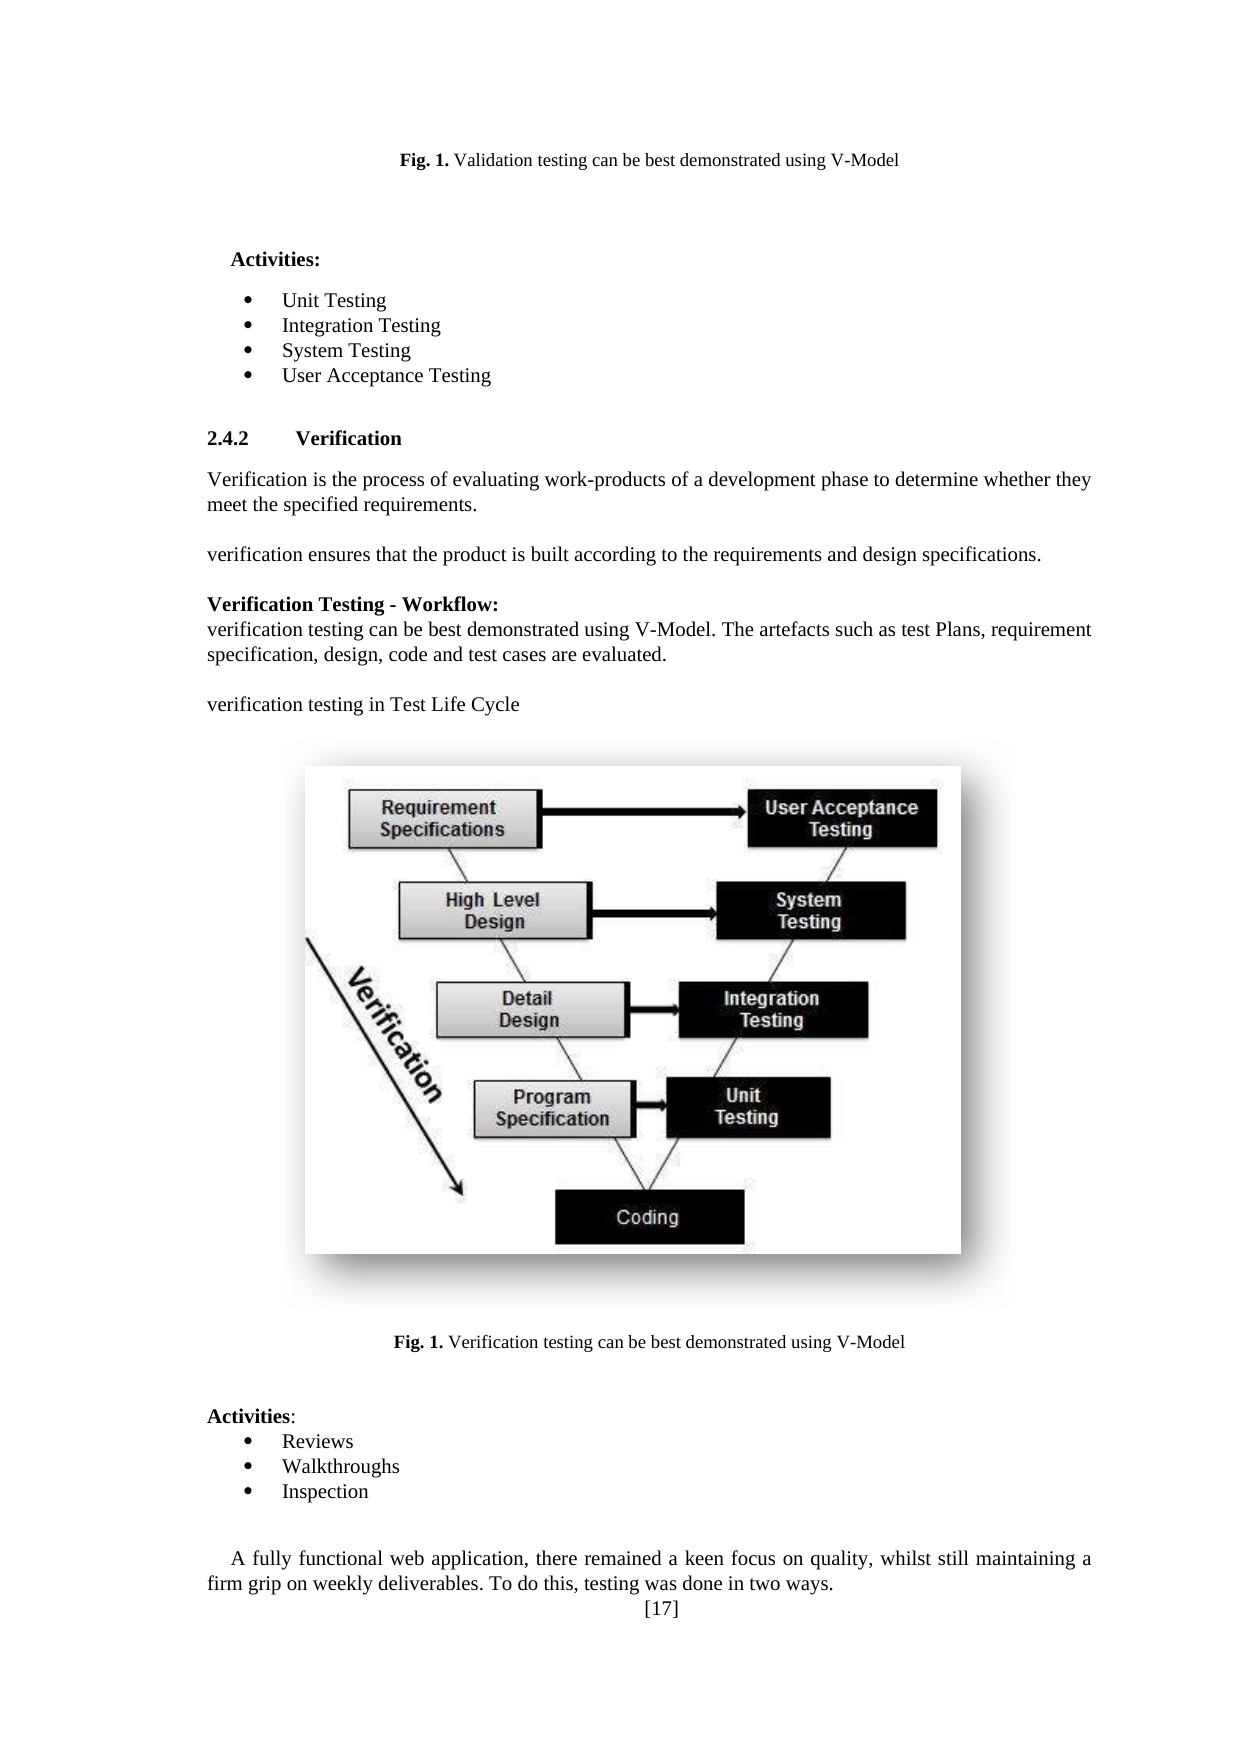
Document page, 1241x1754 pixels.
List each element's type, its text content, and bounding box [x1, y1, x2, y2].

list Activities: [207, 1403, 1092, 1428]
list Verification Testing - Workflow: [207, 591, 1092, 616]
text Fig. 7. Validation testing can be best demonstrated using V-Model [207, 148, 1092, 171]
list verification testing in Test Life Cycle [207, 691, 1092, 716]
text A fully functional web application, there remained a keen focus on quality, whilst still maintaining a firm grip on weekly deliverables. To do this, testing was done in two ways. [207, 1545, 1092, 1595]
list Walkthroughs [244, 1453, 1092, 1478]
picture [305, 766, 961, 1254]
text Activities: [207, 246, 1092, 271]
text Fig. 8. Verification testing can be best demonstrated using V-Model [207, 1330, 1092, 1353]
subtitle Verification [207, 425, 1092, 450]
list System Testing [244, 337, 1092, 362]
list Inspection [244, 1478, 1092, 1503]
list Unit Testing [244, 287, 1092, 312]
list Verification is the process of evaluating work-products of a development phase to determine whether they meet the specified requirements. [207, 466, 1092, 516]
list verification ensures that the product is built according to the requirements and design specifications. [207, 541, 1092, 566]
list User Acceptance Testing [244, 362, 1092, 387]
list Reviews [244, 1428, 1092, 1453]
list verification testing can be best demonstrated using V-Model. The artefacts such as test Plans, requirement specification, design, code and test cases are evaluated. [207, 616, 1092, 666]
list Integration Testing [244, 312, 1092, 337]
